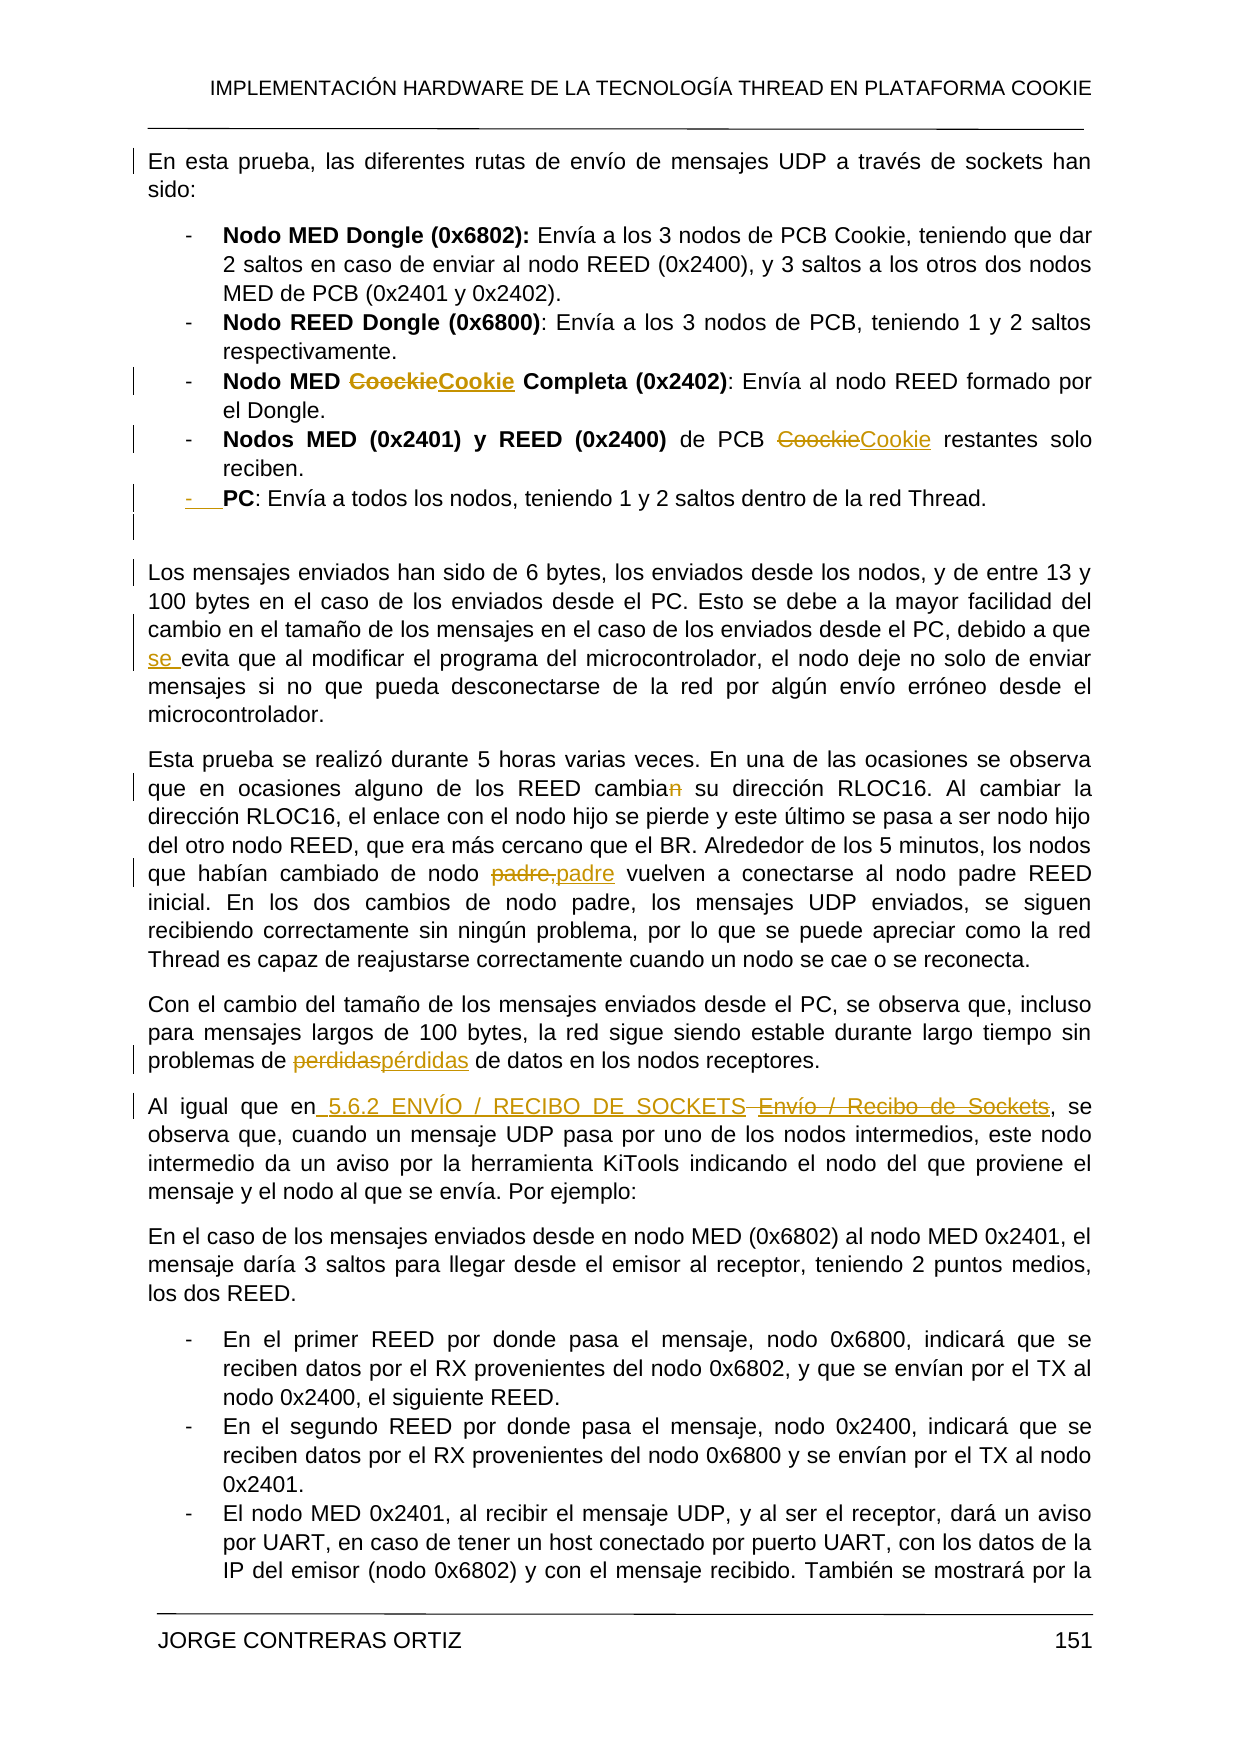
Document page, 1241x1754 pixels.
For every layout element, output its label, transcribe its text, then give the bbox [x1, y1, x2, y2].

list Nodo MED Completa (0x2402): Envía al nodo REED formado por el Dongle. [185, 367, 1092, 423]
text En el caso de los mensajes enviados desde en nodo MED (0x6802) al nodo MED 0x2401, el mensaje daría 3 saltos para llegar desde el emisor al receptor, teniendo 2 puntos medios, los dos REED. [148, 1223, 1092, 1306]
text Al igual que en, se observa que, cuando un mensaje UDP pasa por uno de los nodos intermedios, este nodo intermedio da un aviso por la herramienta KiTools indicando el nodo del que proviene el mensaje y el nodo al que se envía. Por ejemplo: [148, 1093, 1092, 1204]
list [185, 1499, 1092, 1584]
list Nodo REED Dongle (0x6800): Envía a los 3 nodos de PCB, teniendo 1 y 2 saltos respectivamente. [185, 308, 1092, 365]
list Nodo MED Dongle (0x6802): Envía a los 3 nodos de PCB Cookie, teniendo que dar 2 saltos en caso de enviar al nodo REED (0x2400), y 3 saltos a los otros dos nodos MED de PCB (0x2401 y 0x2402). [185, 221, 1092, 306]
text Los mensajes enviados han sido de 6 bytes, los enviados desde los nodos, y de entre 13 y 100 bytes en el caso de los enviados desde el PC. Esto se debe a la mayor facilidad del cambio en el tamaño de los mensajes en el caso de los enviados desde el PC, debido a que evita que al modificar el programa del microcontrolador, el nodo deje no solo de enviar mensajes si no que pueda desconectarse de la red por algún envío erróneo desde el microcontrolador. [148, 559, 1092, 728]
list En el segundo REED por donde pasa el mensaje, nodo 0x2400, indicará que se reciben datos por el RX provenientes del nodo 0x6800 y se envían por el TX al nodo 0x2401. [185, 1412, 1092, 1497]
list PC: Envía a todos los nodos, teniendo 1 y 2 saltos dentro de la red Thread. [185, 484, 1092, 512]
list Nodos MED (0x2401) y REED (0x2400) de PCB restantes solo reciben. [185, 425, 1092, 482]
text Esta prueba se realizó durante 5 horas varias veces. En una de las ocasiones se observa que en ocasiones alguno de los REED cambia su dirección RLOC16. Al cambiar la dirección RLOC16, el enlace con el nodo hijo se pierde y este último se pasa a ser nodo hijo del otro nodo REED, que era más cercano que el BR. Alrededor de los 5 minutos, los nodos que habían cambiado de nodo vuelven a conectarse al nodo padre REED inicial. En los dos cambios de nodo padre, los mensajes UDP enviados, se siguen recibiendo correctamente sin ningún problema, por lo que se puede apreciar como la red Thread es capaz de reajustarse correctamente cuando un nodo se cae o se reconecta. [148, 746, 1092, 972]
list En el primer REED por donde pasa el mensaje, nodo 0x6800, indicará que se reciben datos por el RX provenientes del nodo 0x6802, y que se envían por el TX al nodo 0x2400, el siguiente REED. [185, 1325, 1092, 1410]
text Con el cambio del tamaño de los mensajes enviados desde el PC, se observa que, incluso para mensajes largos de 100 bytes, la red sigue siendo estable durante largo tiempo sin problemas de de datos en los nodos receptores. [148, 991, 1092, 1074]
text En esta prueba, las diferentes rutas de envío de mensajes UDP a través de sockets han sido: [148, 148, 1092, 202]
